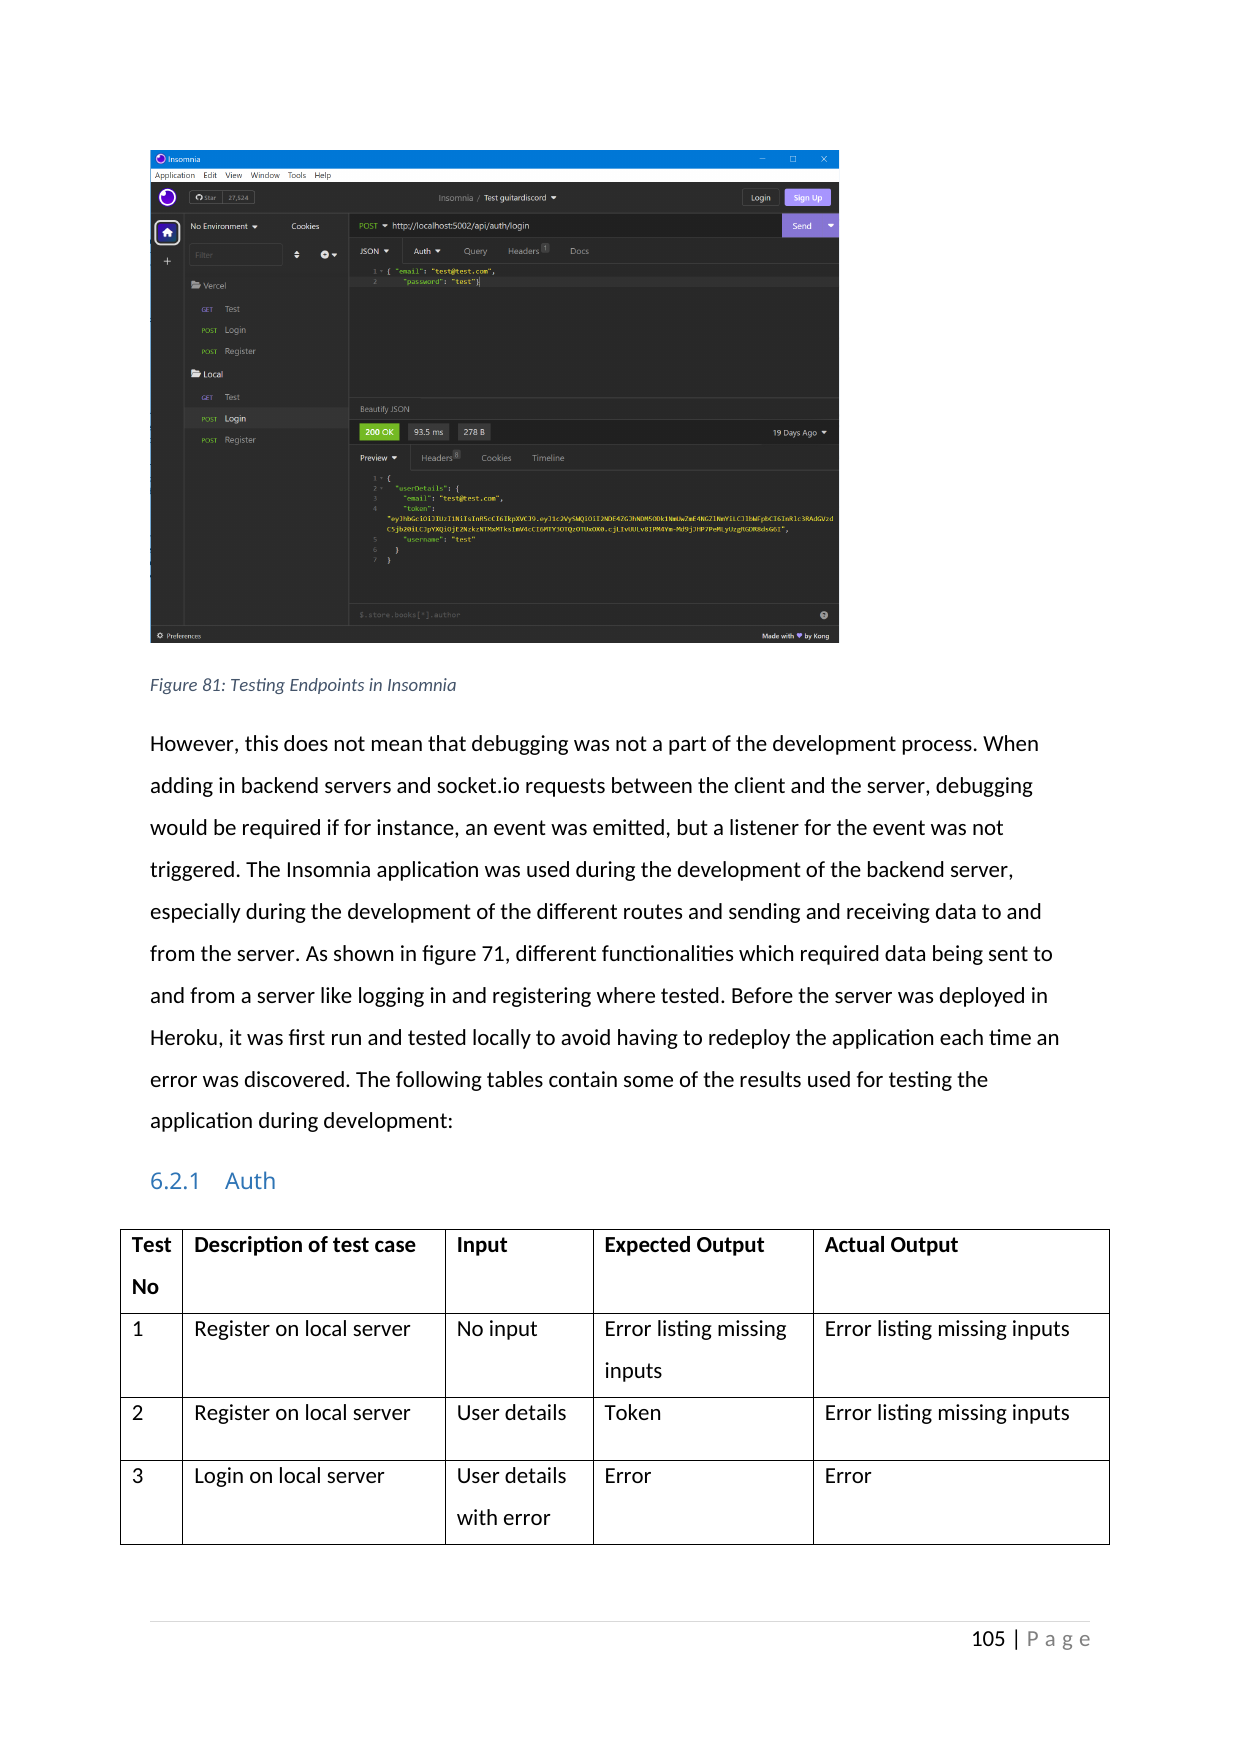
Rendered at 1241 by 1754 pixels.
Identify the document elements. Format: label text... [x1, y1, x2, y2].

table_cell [183, 1461, 445, 1544]
table_header Input [446, 1230, 593, 1313]
table_cell User details with error [446, 1461, 593, 1544]
table_cell Token [594, 1398, 813, 1460]
table_cell Register on local server [183, 1398, 445, 1460]
table_cell 3 [121, 1461, 182, 1544]
table_cell Error listing missing inputs [594, 1314, 813, 1397]
table_header Description of test case [183, 1230, 445, 1313]
table_cell 2 [121, 1398, 182, 1460]
table_cell Error [814, 1461, 1109, 1544]
text Figure 81: Testing Endpoints in Insomnia [150, 674, 1090, 697]
table_cell Error [594, 1461, 813, 1544]
table_cell 1 [121, 1314, 182, 1397]
table_cell Register on local server [183, 1314, 445, 1397]
subtitle Auth [150, 1165, 1090, 1197]
table_cell No input [446, 1314, 593, 1397]
text However, this does not mean that debugging was not a part of the development process. When adding in backend servers and socket.io requests between the client and the server, debugging would be required if for instance, an event was emitted, but a listener for the event was not triggered. The Insomnia application was used during the development of the backend server, especially during the development of the different routes and sending and receiving data to and from the server. As shown in figure 71, different functionalities which required data being sent to and from a server like logging in and registering where tested. Before the server was deployed in Heroku, it was first run and tested locally to avoid having to redeploy the application each time an error was discovered. The following tables contain some of the results used for testing the application during development: [150, 729, 1090, 1135]
picture [150, 150, 840, 643]
table_cell Error listing missing inputs [814, 1314, 1109, 1397]
table_header Actual Output [814, 1230, 1109, 1313]
table_cell Error listing missing inputs [814, 1398, 1109, 1460]
table_header Expected Output [594, 1230, 813, 1313]
table_header Test No [121, 1230, 182, 1313]
table_cell User details [446, 1398, 593, 1460]
